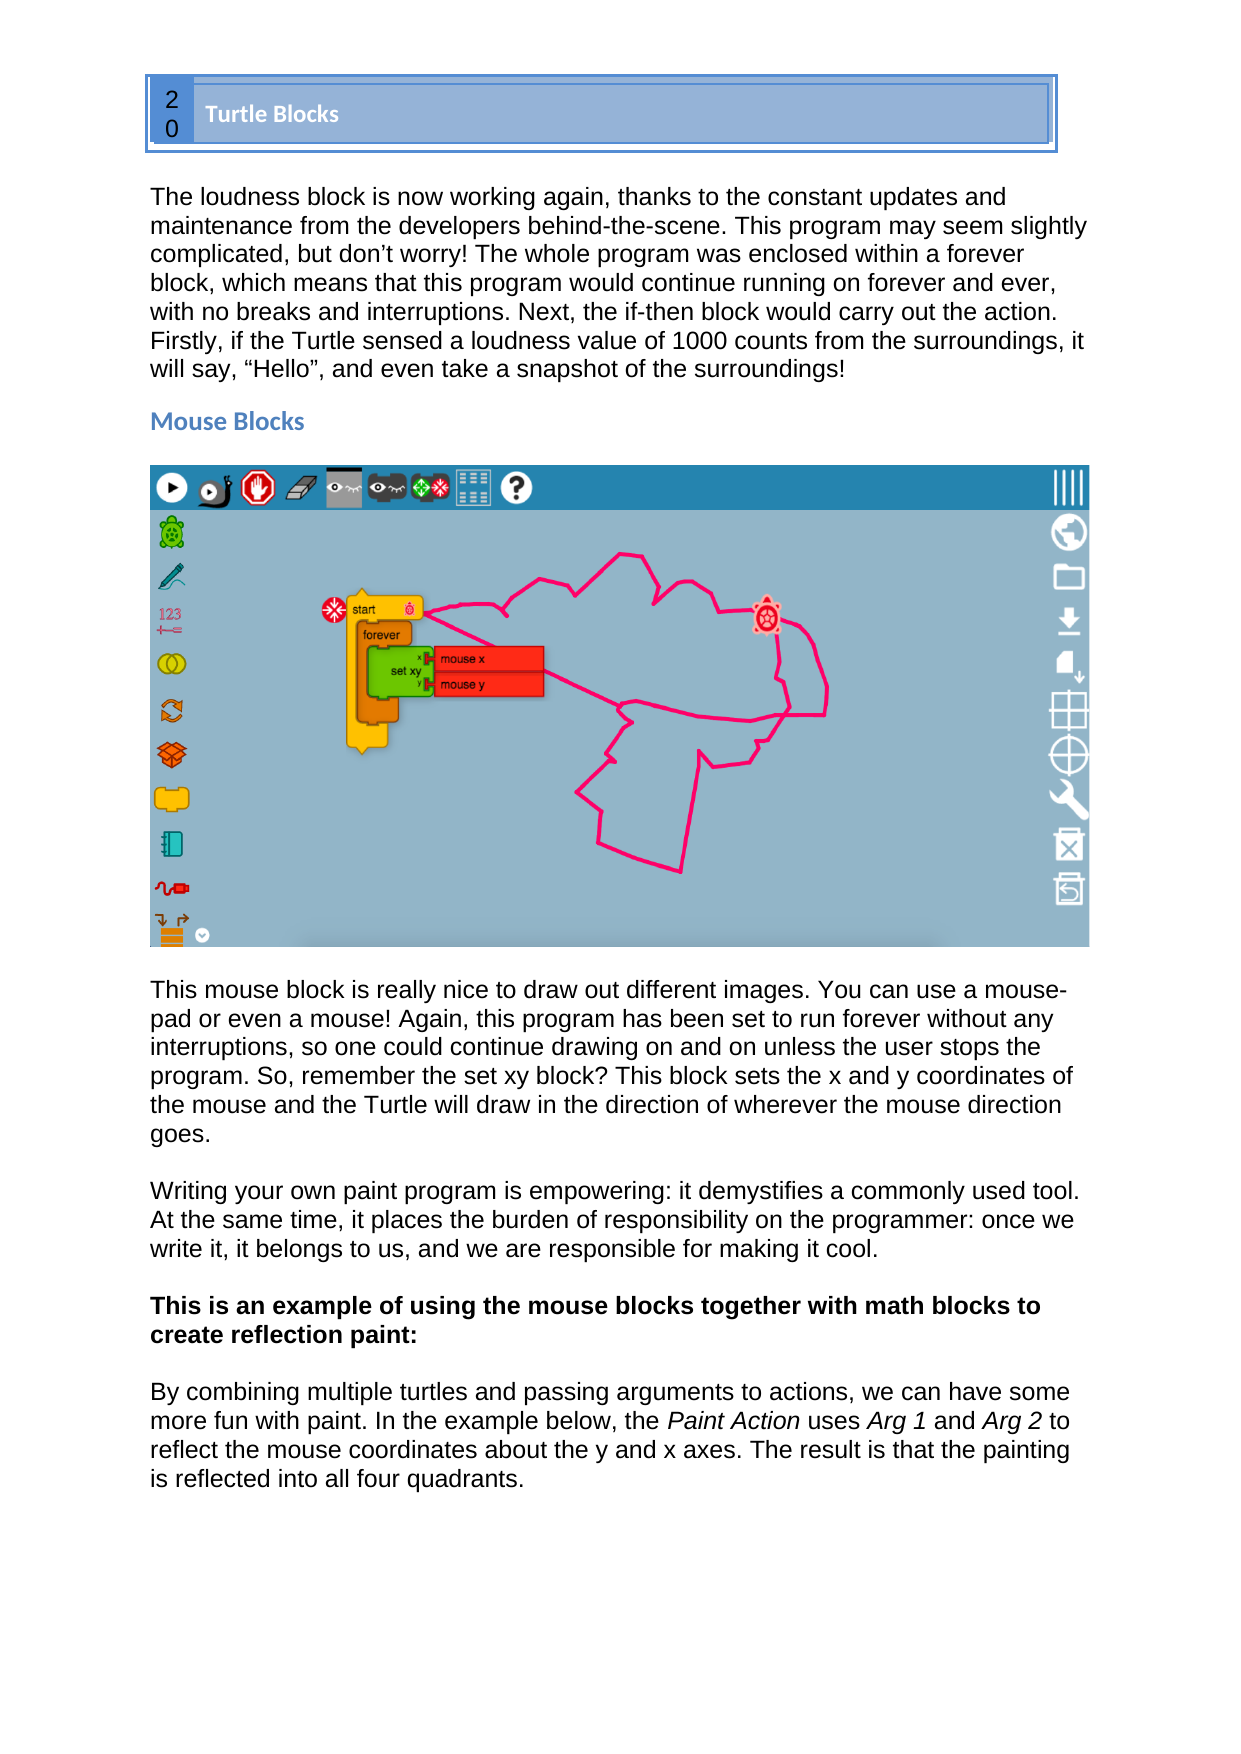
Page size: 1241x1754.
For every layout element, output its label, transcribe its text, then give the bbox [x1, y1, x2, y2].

text This is an example of using the mouse blocks together with math blocks to create reflection paint: [150, 1291, 1090, 1349]
text The loudness block is now working again, thanks to the constant updates and maintenance from the developers behind-the-scene. This program may seem slightly complicated, but don’t worry! The whole program was enclosed within a forever block, which means that this program would continue running on forever and ever, with no breaks and interruptions. Next, the if-then block would carry out the action. Firstly, if the Turtle sensed a loudness value of 1000 counts from the surroundings, it will say, “Hello”, and even take a snapshot of the surroundings! [150, 182, 1090, 383]
text Writing your own paint program is empowering: it demystifies a commonly used tool. At the same time, it places the burden of responsibility on the programmer: once we write it, it belongs to us, and we are responsible for making it cool. [150, 1176, 1090, 1262]
picture [150, 465, 1090, 947]
text By combining multiple turtles and passing arguments to actions, we can have some more fun with paint. In the example below, the Paint Action uses Arg 1 and Arg 2 to reflect the mouse coordinates about the y and x axes. The result is that the painting is reflected into all four quadrants. [150, 1377, 1090, 1492]
subtitle Mouse Blocks [150, 404, 1090, 437]
text This mouse block is really nice to draw out different images. You can use a mouse-pad or even a mouse! Again, this program has been set to run forever without any interruptions, so one could continue drawing on and on unless the user stops the program. So, remember the set xy block? This block sets the x and y coordinates of the mouse and the Turtle will draw in the direction of wherever the mouse direction goes. [150, 975, 1090, 1147]
